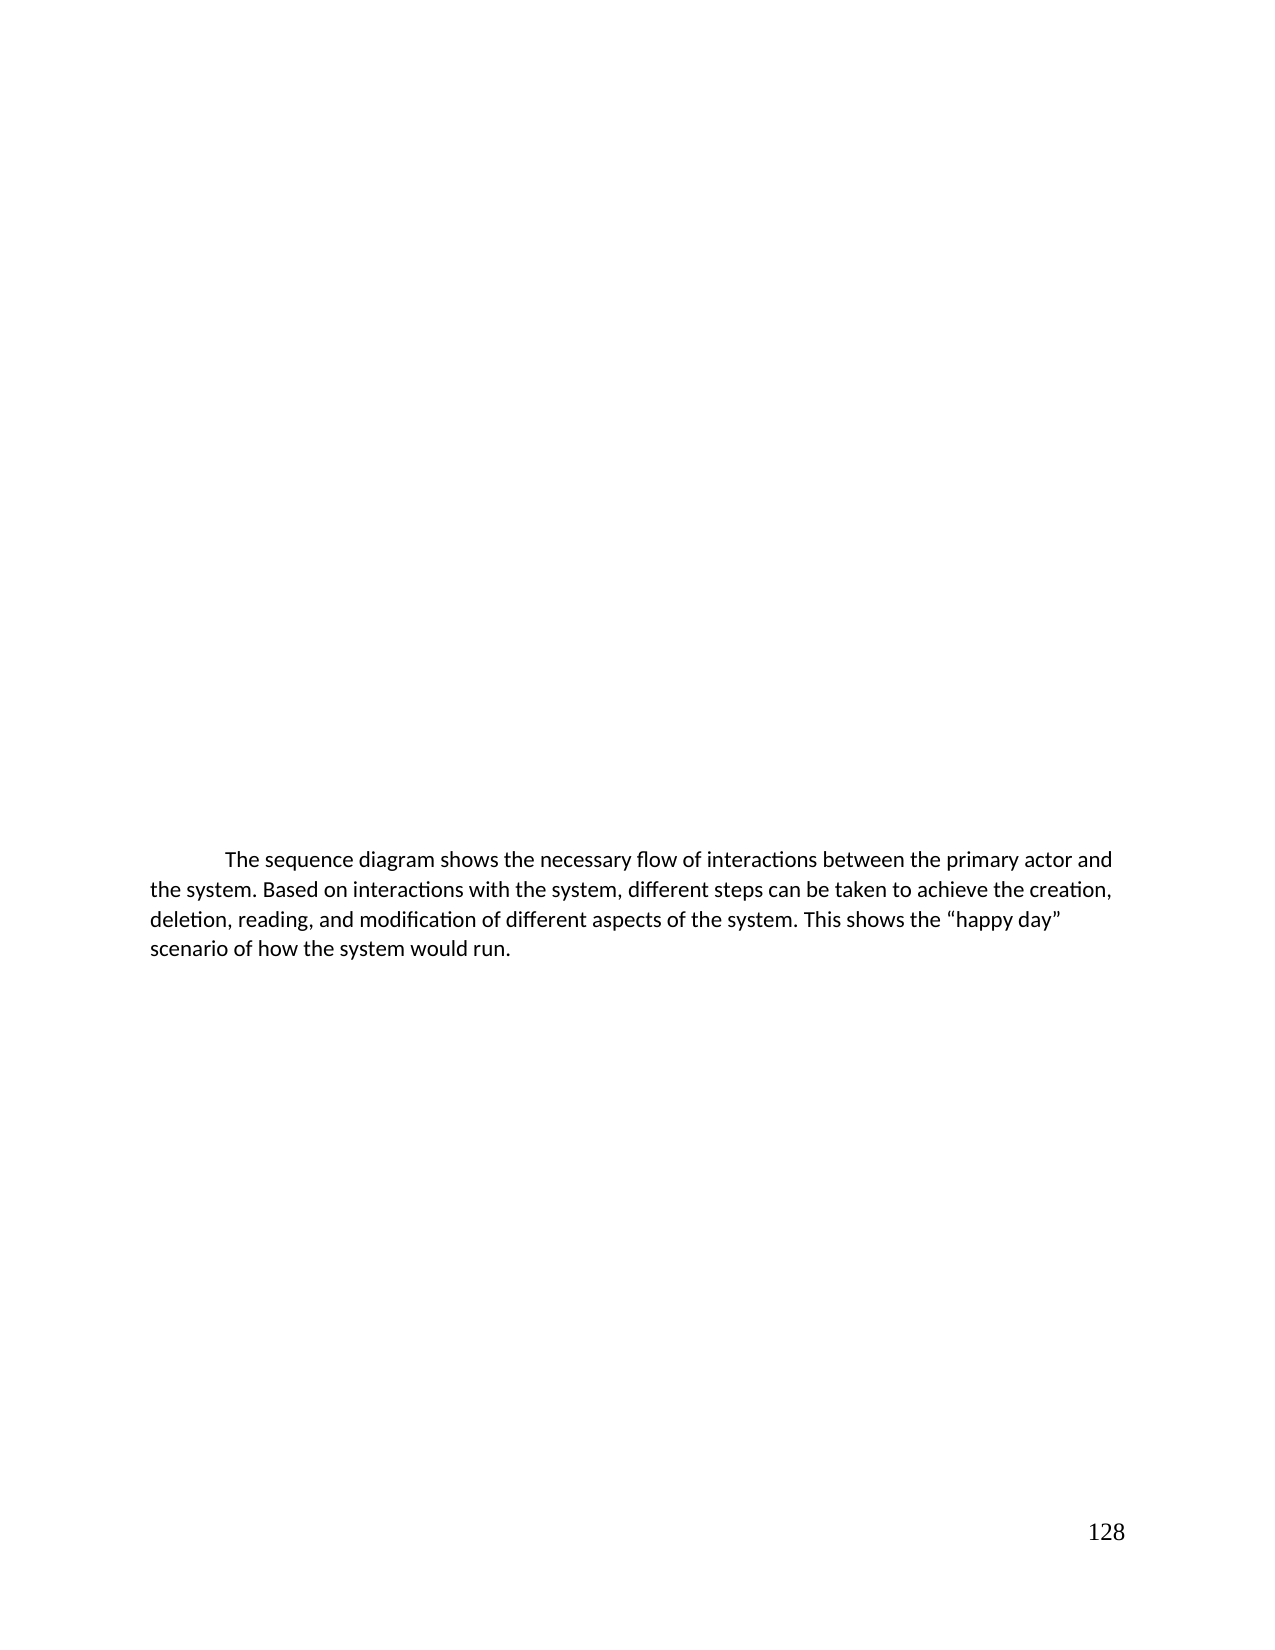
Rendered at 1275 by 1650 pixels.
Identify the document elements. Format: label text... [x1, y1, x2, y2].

text The sequence diagram shows the necessary flow of interactions between the primary actor and the system. Based on interactions with the system, different steps can be taken to achieve the creation, deletion, reading, and modification of different aspects of the system. This shows the “happy day” scenario of how the system would run. [150, 845, 1125, 962]
